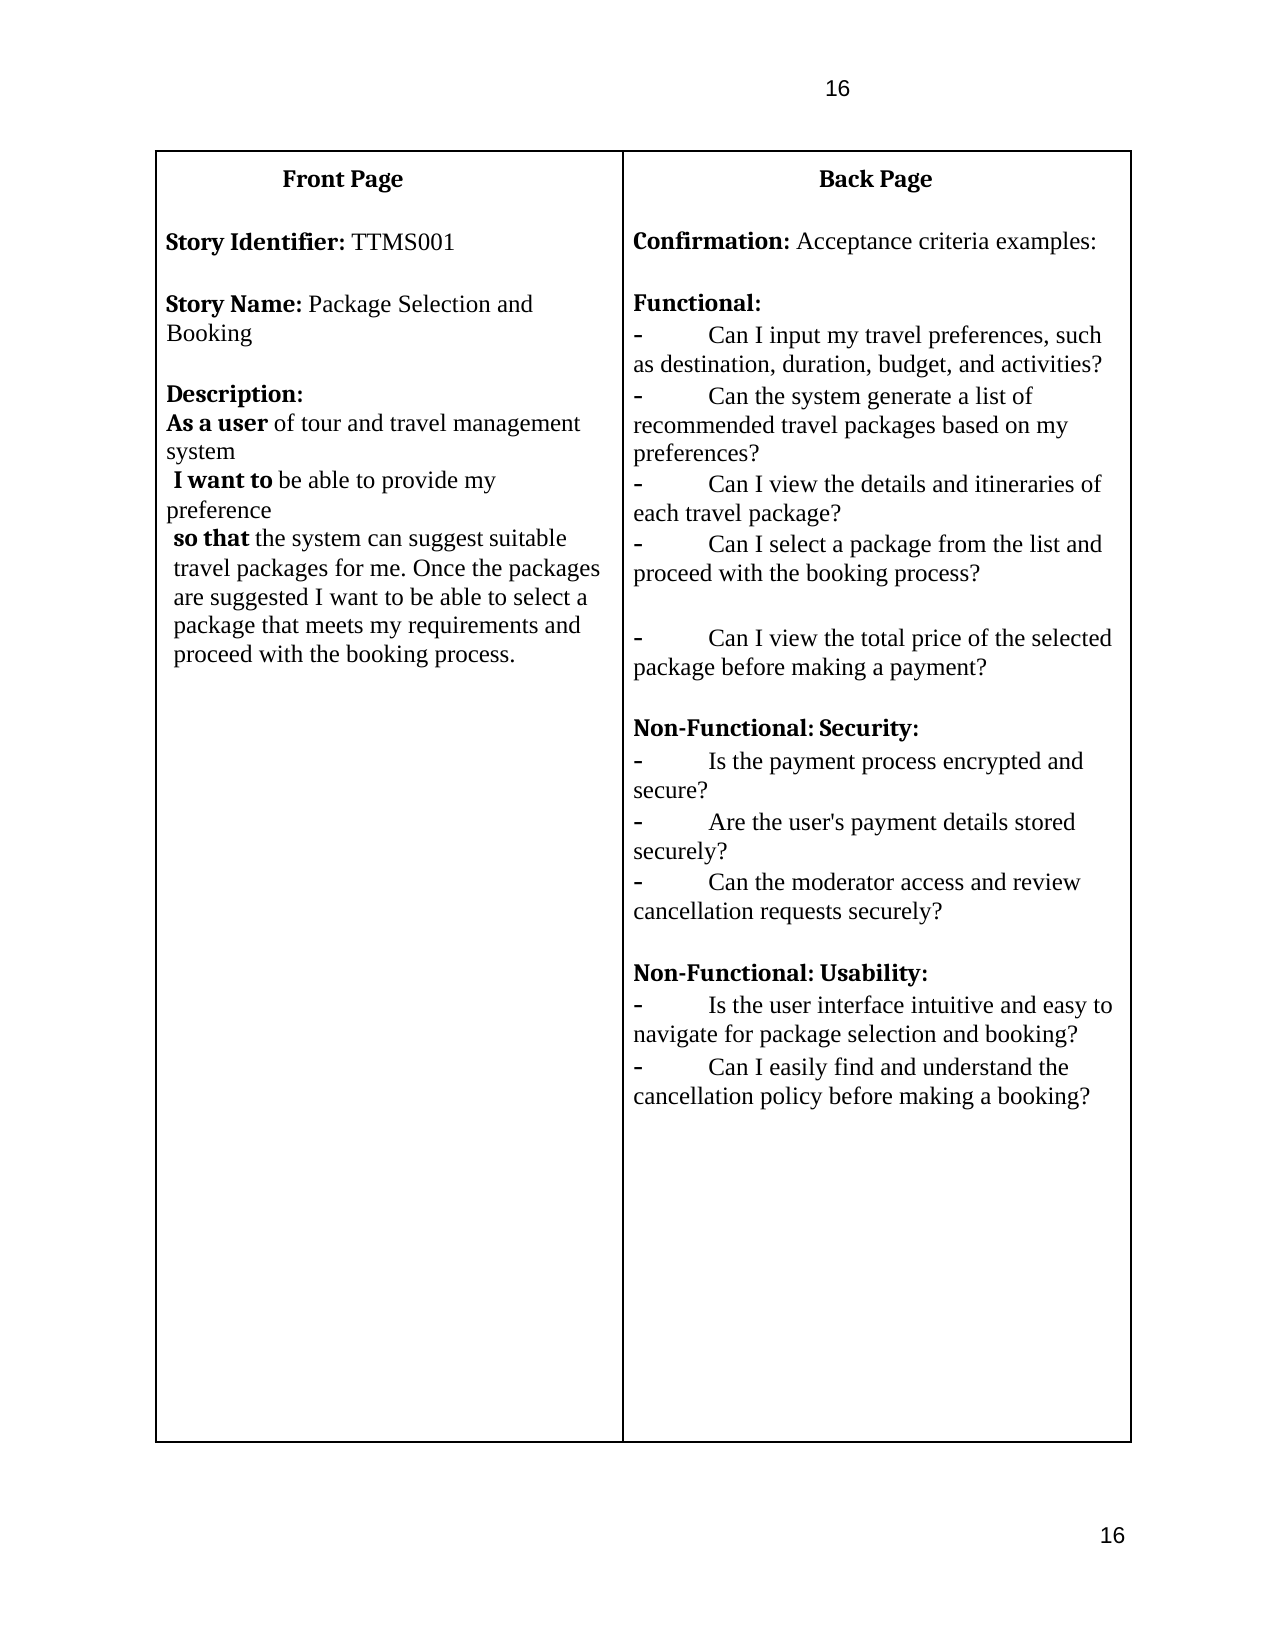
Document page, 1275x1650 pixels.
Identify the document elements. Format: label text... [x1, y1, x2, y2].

table_cell Front Page Story Identifier: TTMS001 Story Name: Package Selection and Booking Description: As a user of tour and travel management system I want to be able to provide my preference so that the system can suggest suitable travel packages for me. Once the packages are suggested I want to be able to select a package that meets my requirements and proceed with the booking process. [157, 152, 622, 1441]
table_cell Back Page Confirmation: Acceptance criteria examples: Functional: Can I input my travel preferences, such as destination, duration, budget, and activities? Can the system generate a list of recommended travel packages based on my preferences? Can I view the details and itineraries of each travel package? Can I select a package from the list and proceed with the booking process? Can I view the total price of the selected package before making a payment? Non-Functional: Security: Is the payment process encrypted and secure? Are the user's payment details stored securely? Can the moderator access and review cancellation requests securely? Non-Functional: Usability: Is the user interface intuitive and easy to navigate for package selection and booking? Can I easily find and understand the cancellation policy before making a booking? [624, 152, 1130, 1441]
